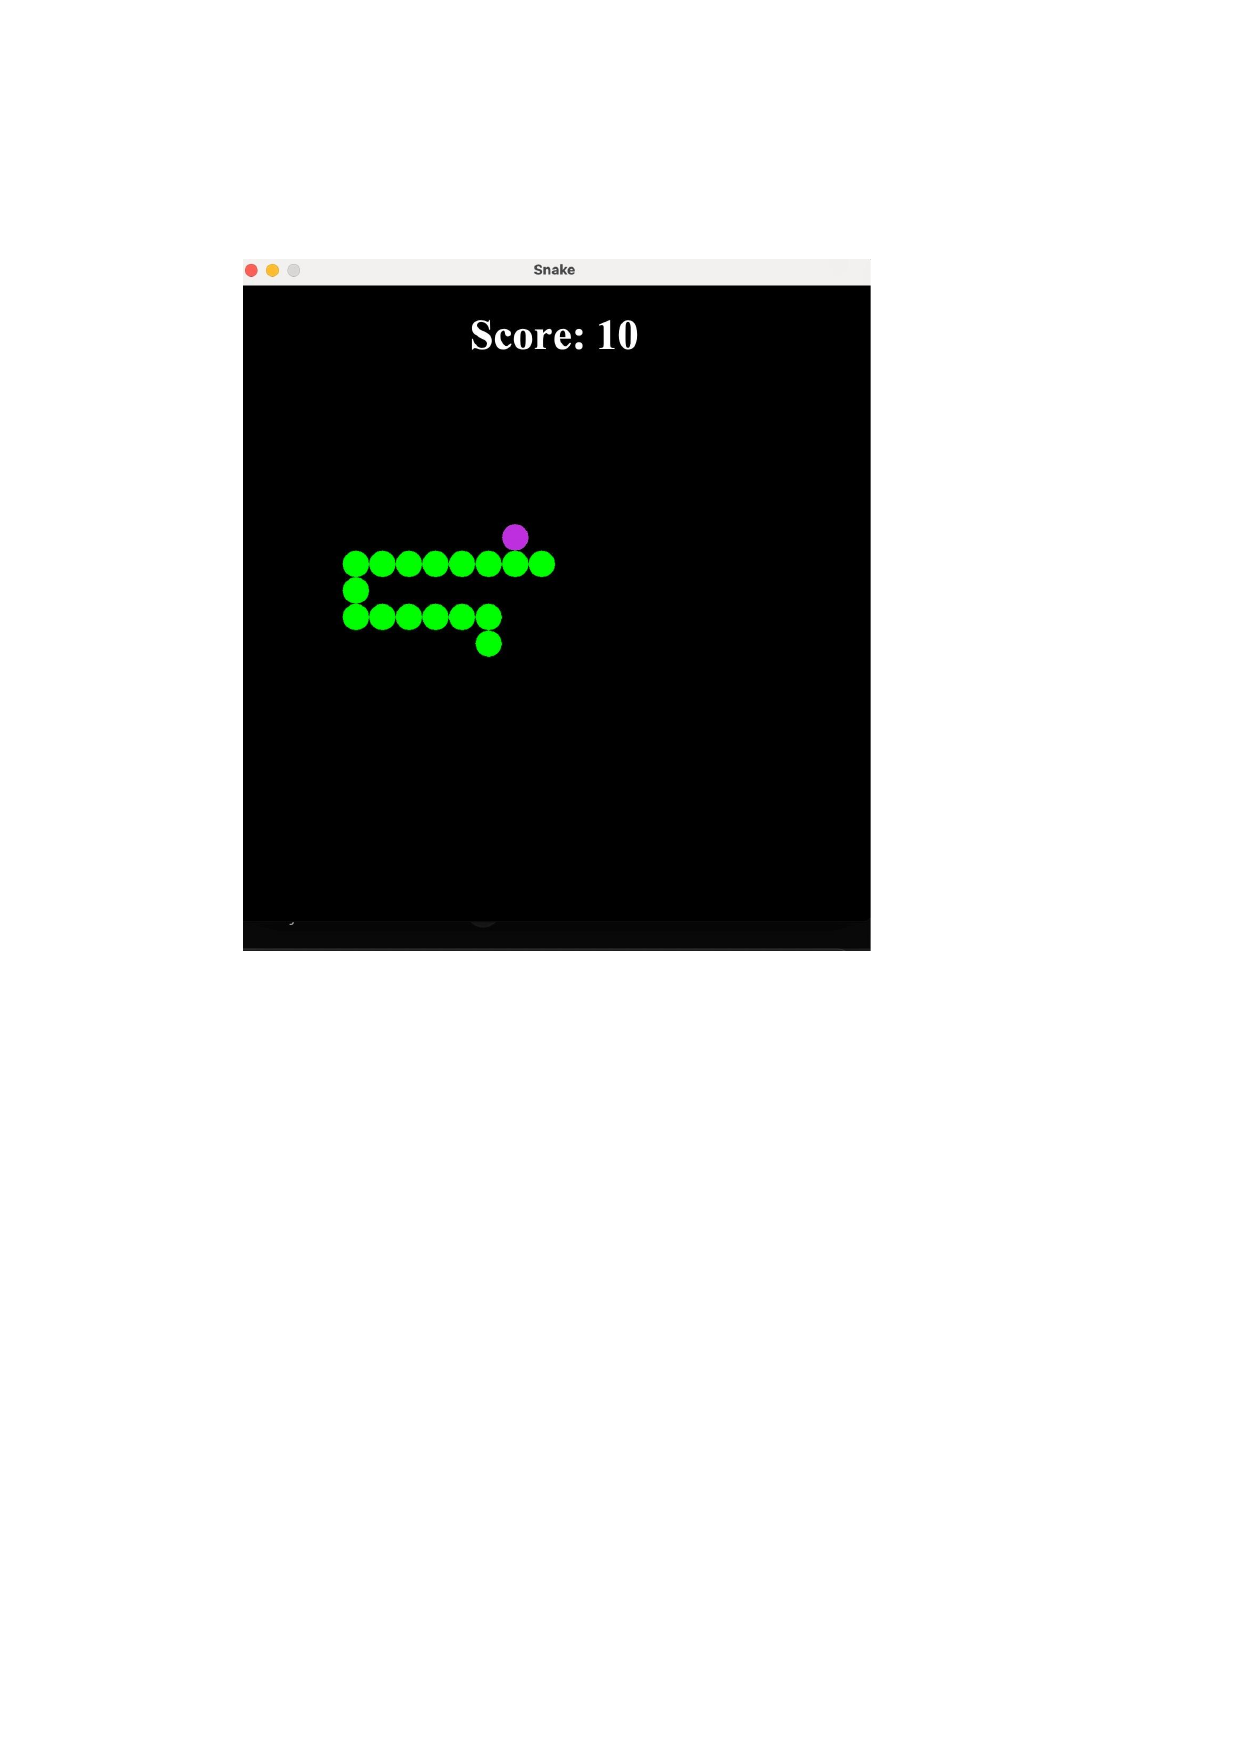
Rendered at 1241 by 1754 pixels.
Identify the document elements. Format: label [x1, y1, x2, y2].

picture [243, 259, 871, 951]
